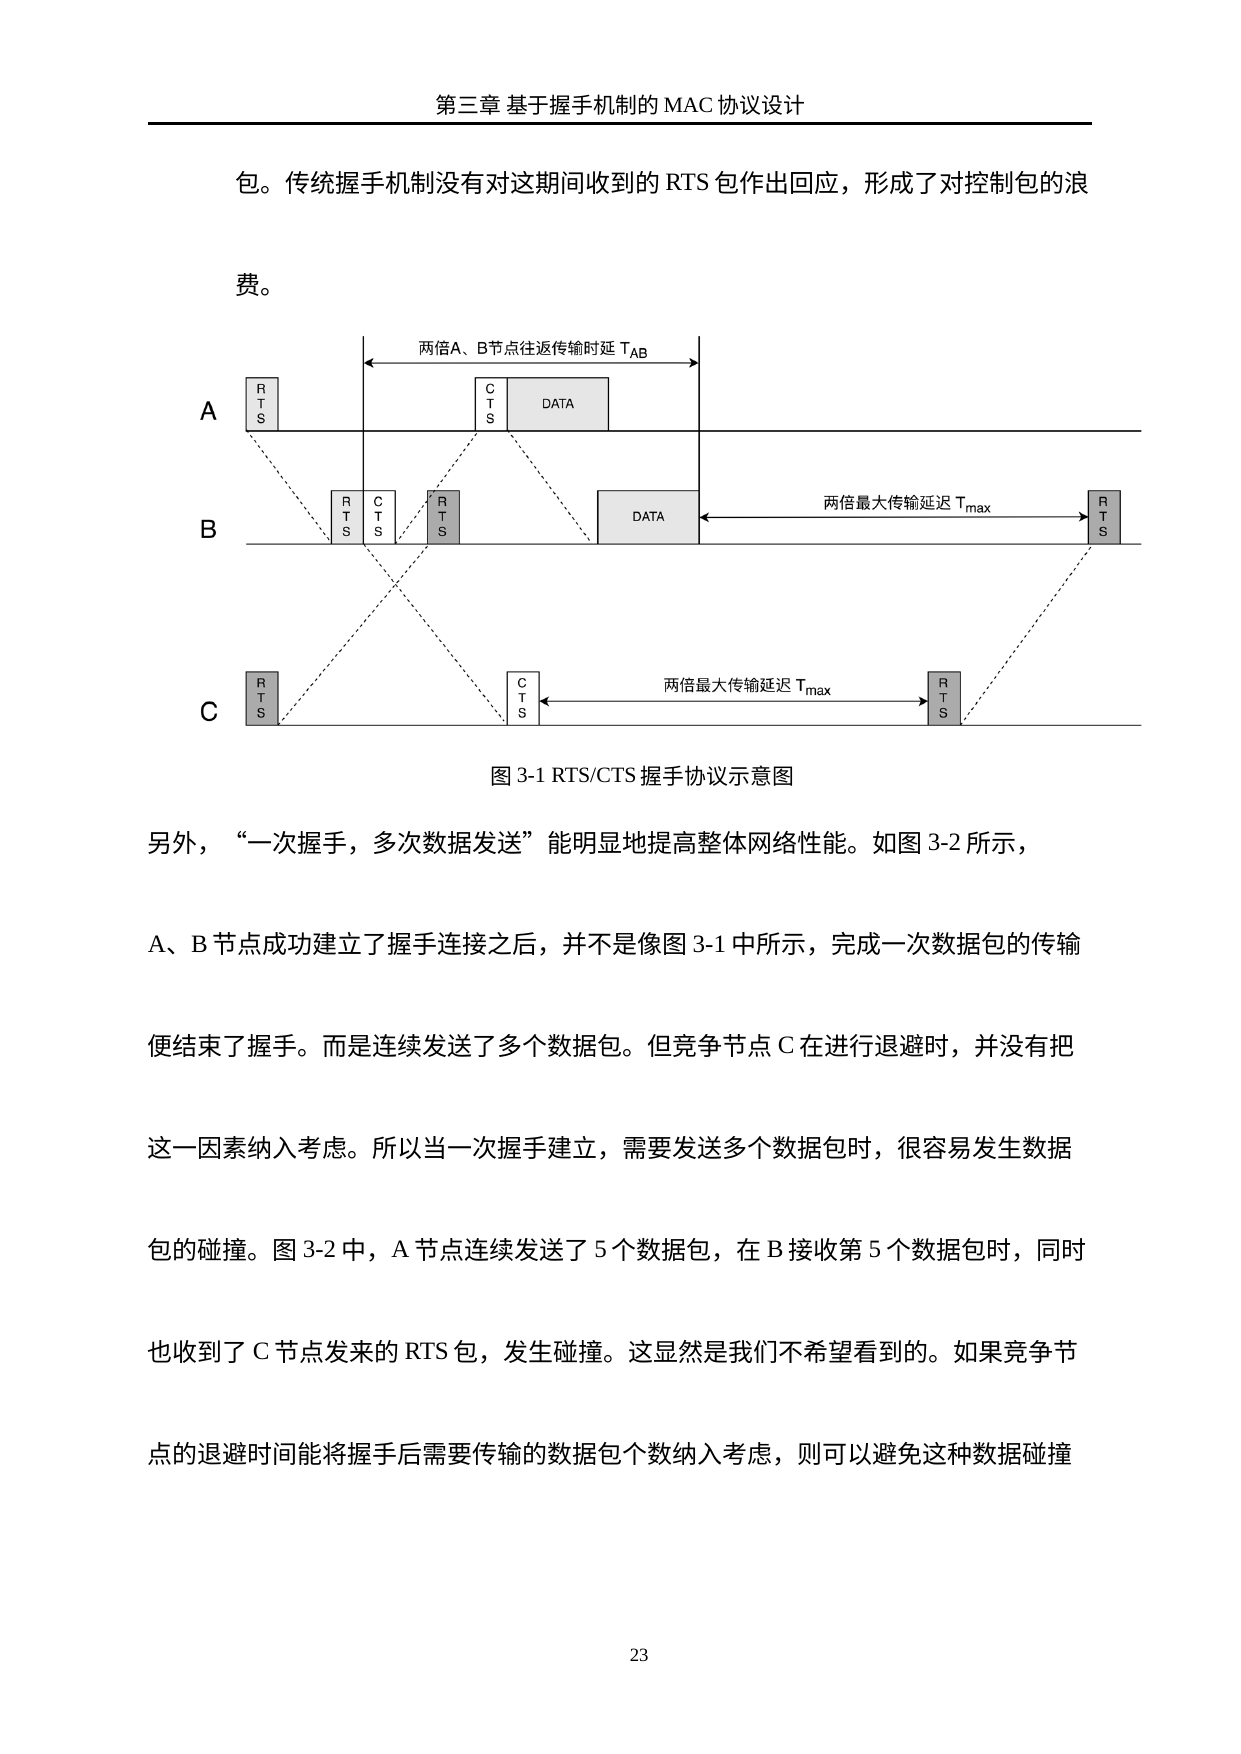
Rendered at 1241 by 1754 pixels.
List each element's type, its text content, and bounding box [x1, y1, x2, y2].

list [198, 148, 1092, 317]
text 图3-1 RTS/CTS握手协议示意图 [148, 757, 1092, 791]
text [148, 807, 1092, 1486]
picture [197, 335, 1143, 730]
